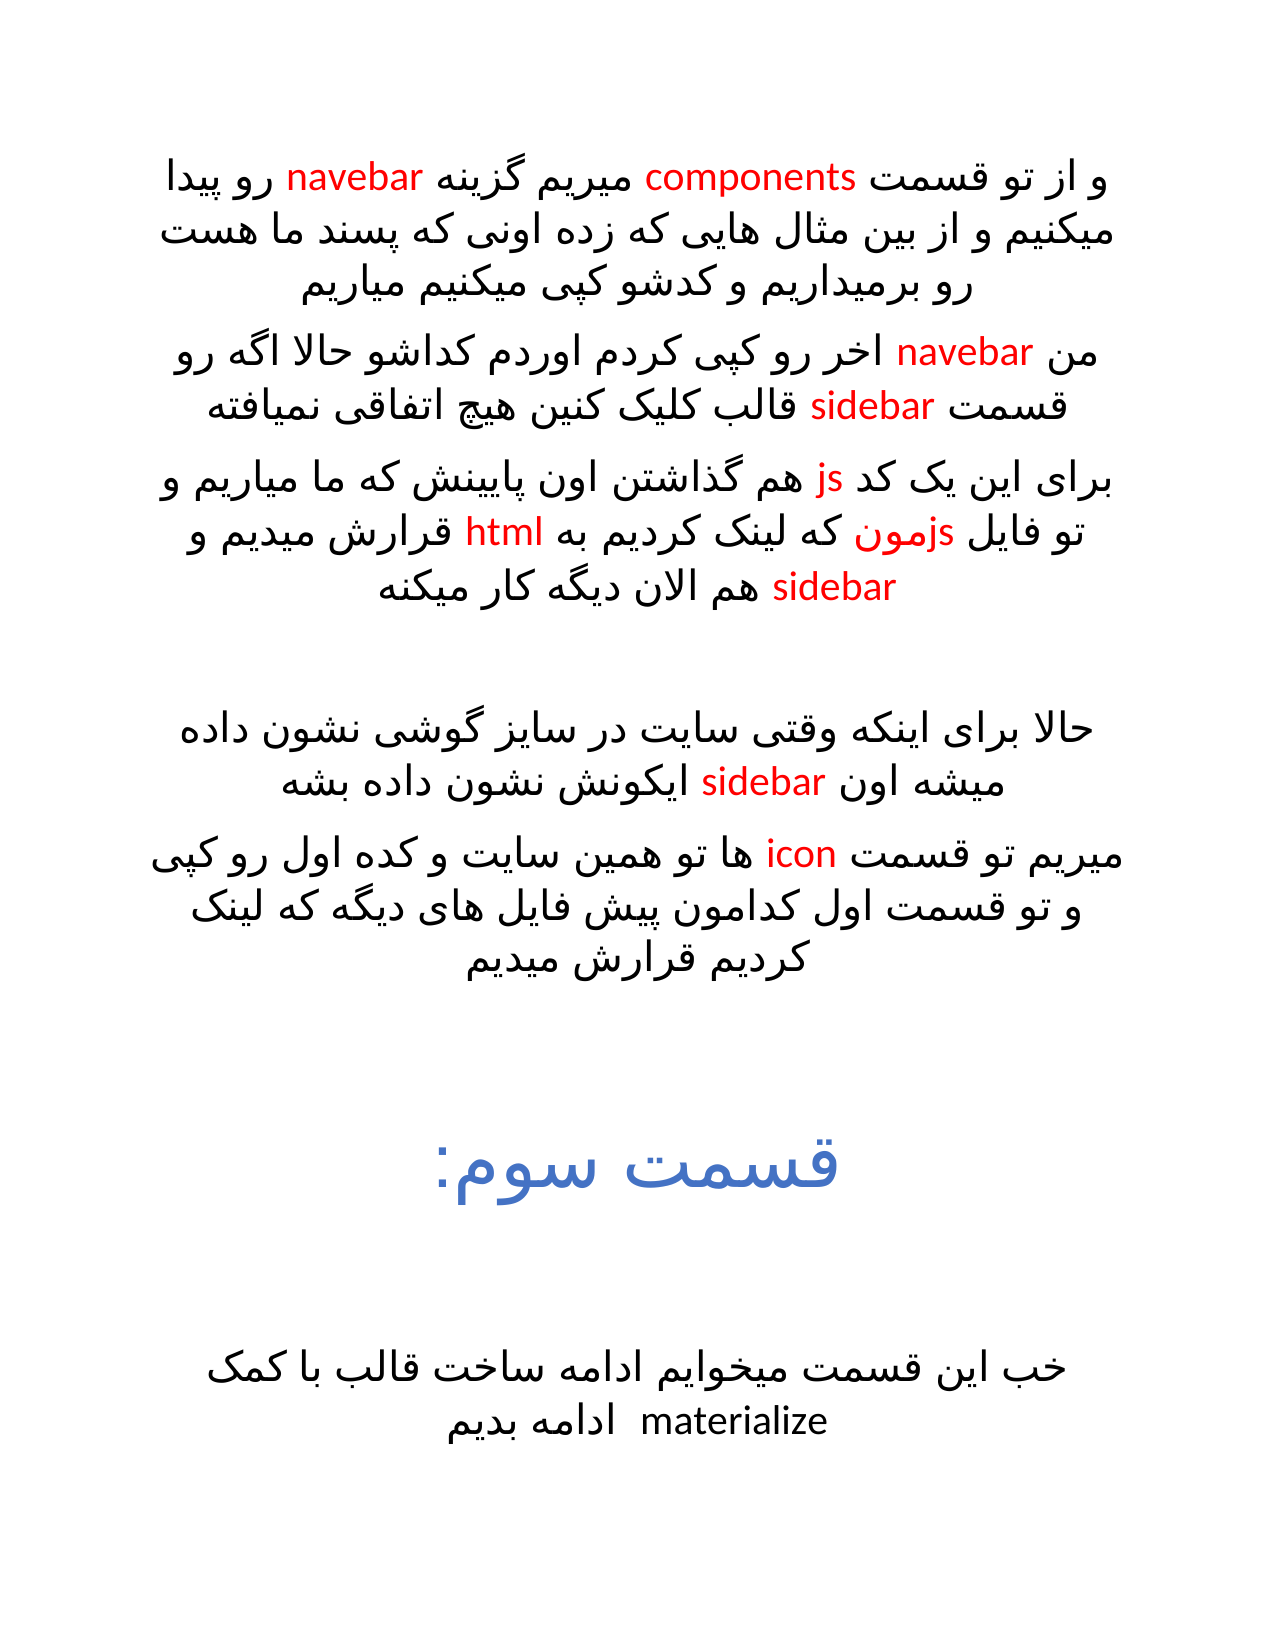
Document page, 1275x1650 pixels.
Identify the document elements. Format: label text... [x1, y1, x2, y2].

text حالا برای اینکه وقتی سایت در سایز گوشی نشون داده میشه اون sidebar ایکونش نشون داده بشه [150, 703, 1125, 806]
text برای این یک کد js هم گذاشتن اون پایینش که ما میاریم و تو فایل jsمون که لینک کردیم به html قرارش میدیم و sidebar هم الان دیگه کار میکنه [150, 451, 1125, 611]
text من navebar اخر رو کپی کردم اوردم کداشو حالا اگه رو قسمت sidebar قالب کلیک کنین هیچ اتفاقی نمیافته [150, 324, 1125, 430]
text میریم تو قسمت icon ها تو همین سایت و کده اول رو کپی و تو قسمت اول کدامون پیش فایل های دیگه که لینک کردیم قرارش میدیم [150, 827, 1125, 981]
text خب این قسمت میخوایم ادامه ساخت قالب با کمکmaterialize ادامه بدیم [150, 1342, 1125, 1445]
text قسمت سوم: [150, 1117, 1125, 1203]
text و از تو قسمت components میریم گزینه navebar رو پیدا میکنیم و از بین مثال هایی که زده اونی که پسند ما هست رو برمیداریم و کدشو کپی میکنیم میاریم [150, 150, 1125, 304]
